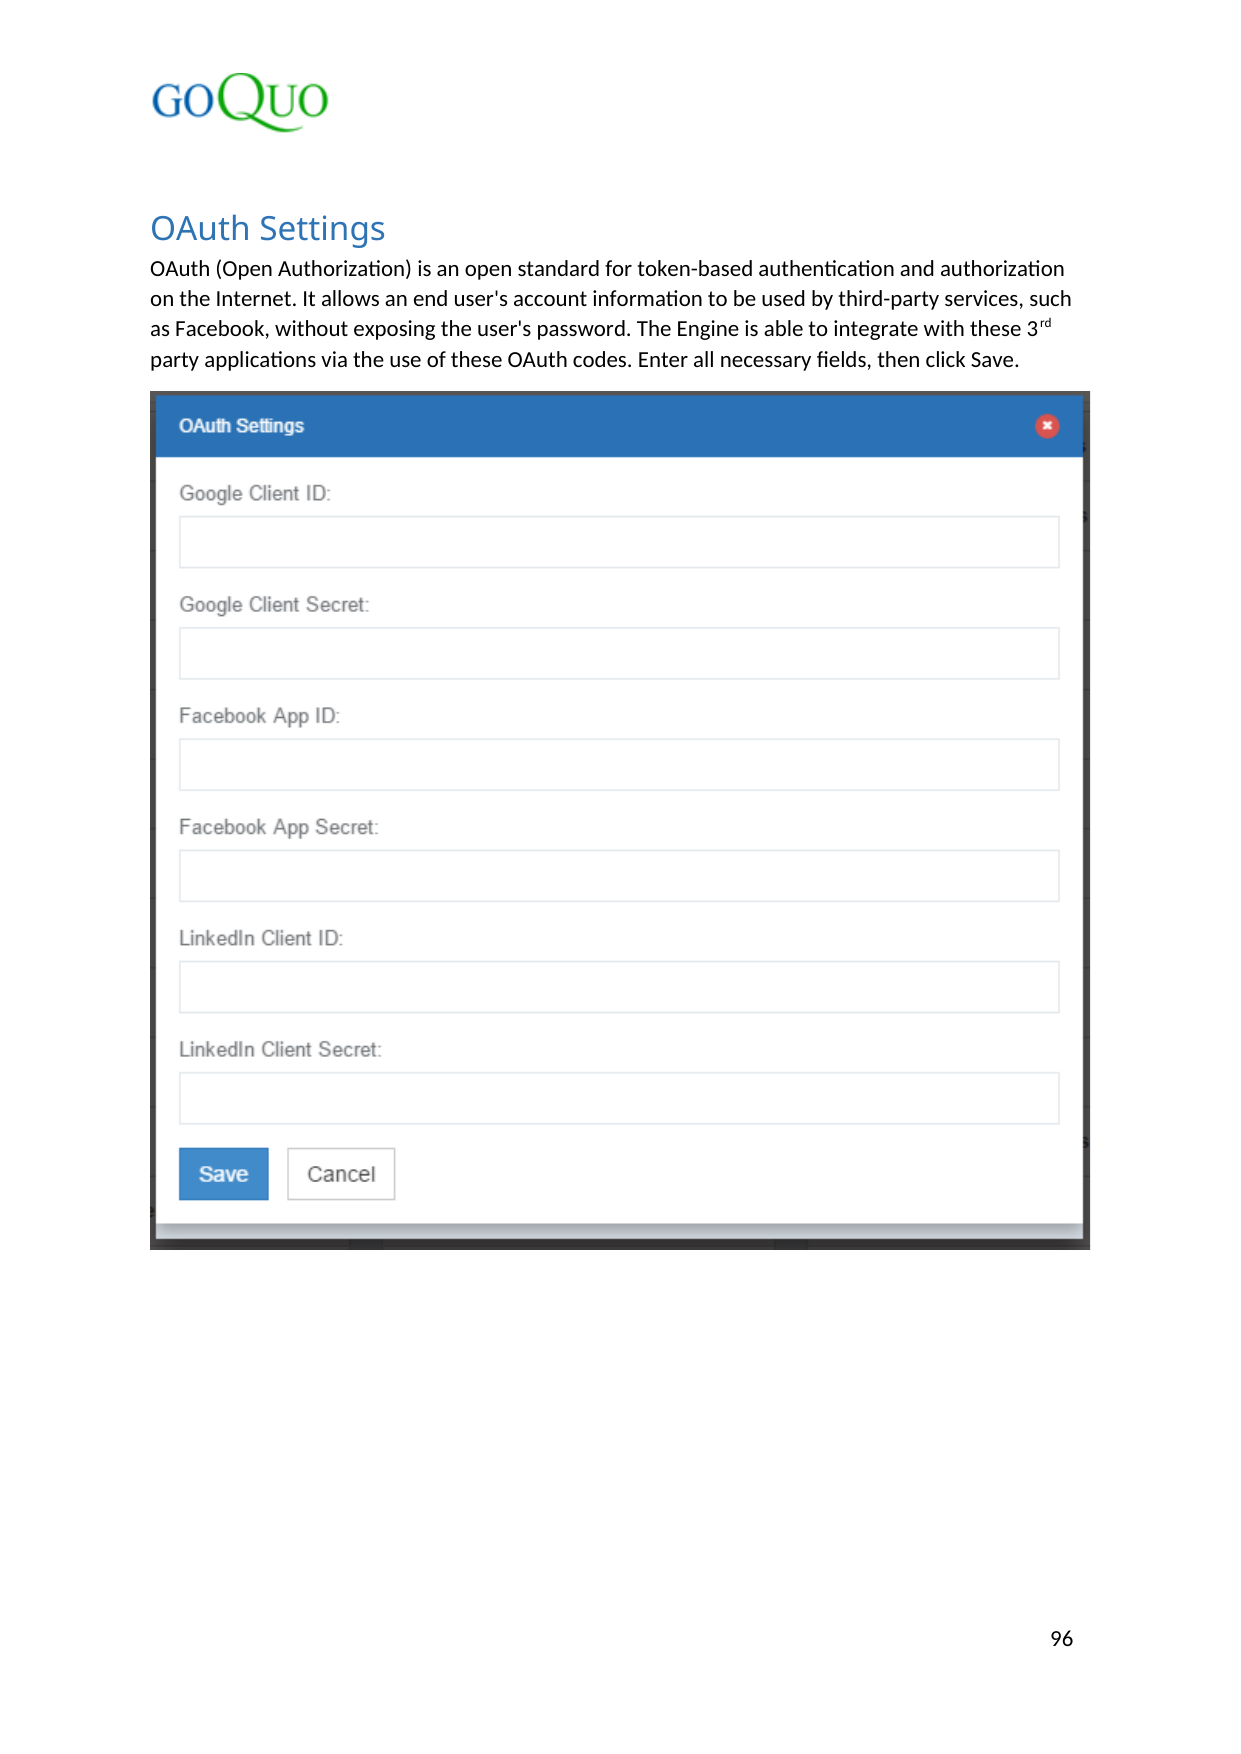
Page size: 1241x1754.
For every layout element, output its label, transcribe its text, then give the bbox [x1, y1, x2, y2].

subtitle OAuth Settings [150, 205, 1090, 251]
text OAuth (Open Authorization) is an open standard for token-based authentication and authorization on the Internet. It allows an end user's account information to be used by third-party services, such as Facebook, without exposing the user's password. The Engine is able to integrate with these 3rd party applications via the use of these OAuth codes. Enter all necessary fields, then click Save. [150, 254, 1090, 373]
picture [150, 73, 330, 134]
picture [150, 391, 1091, 1250]
